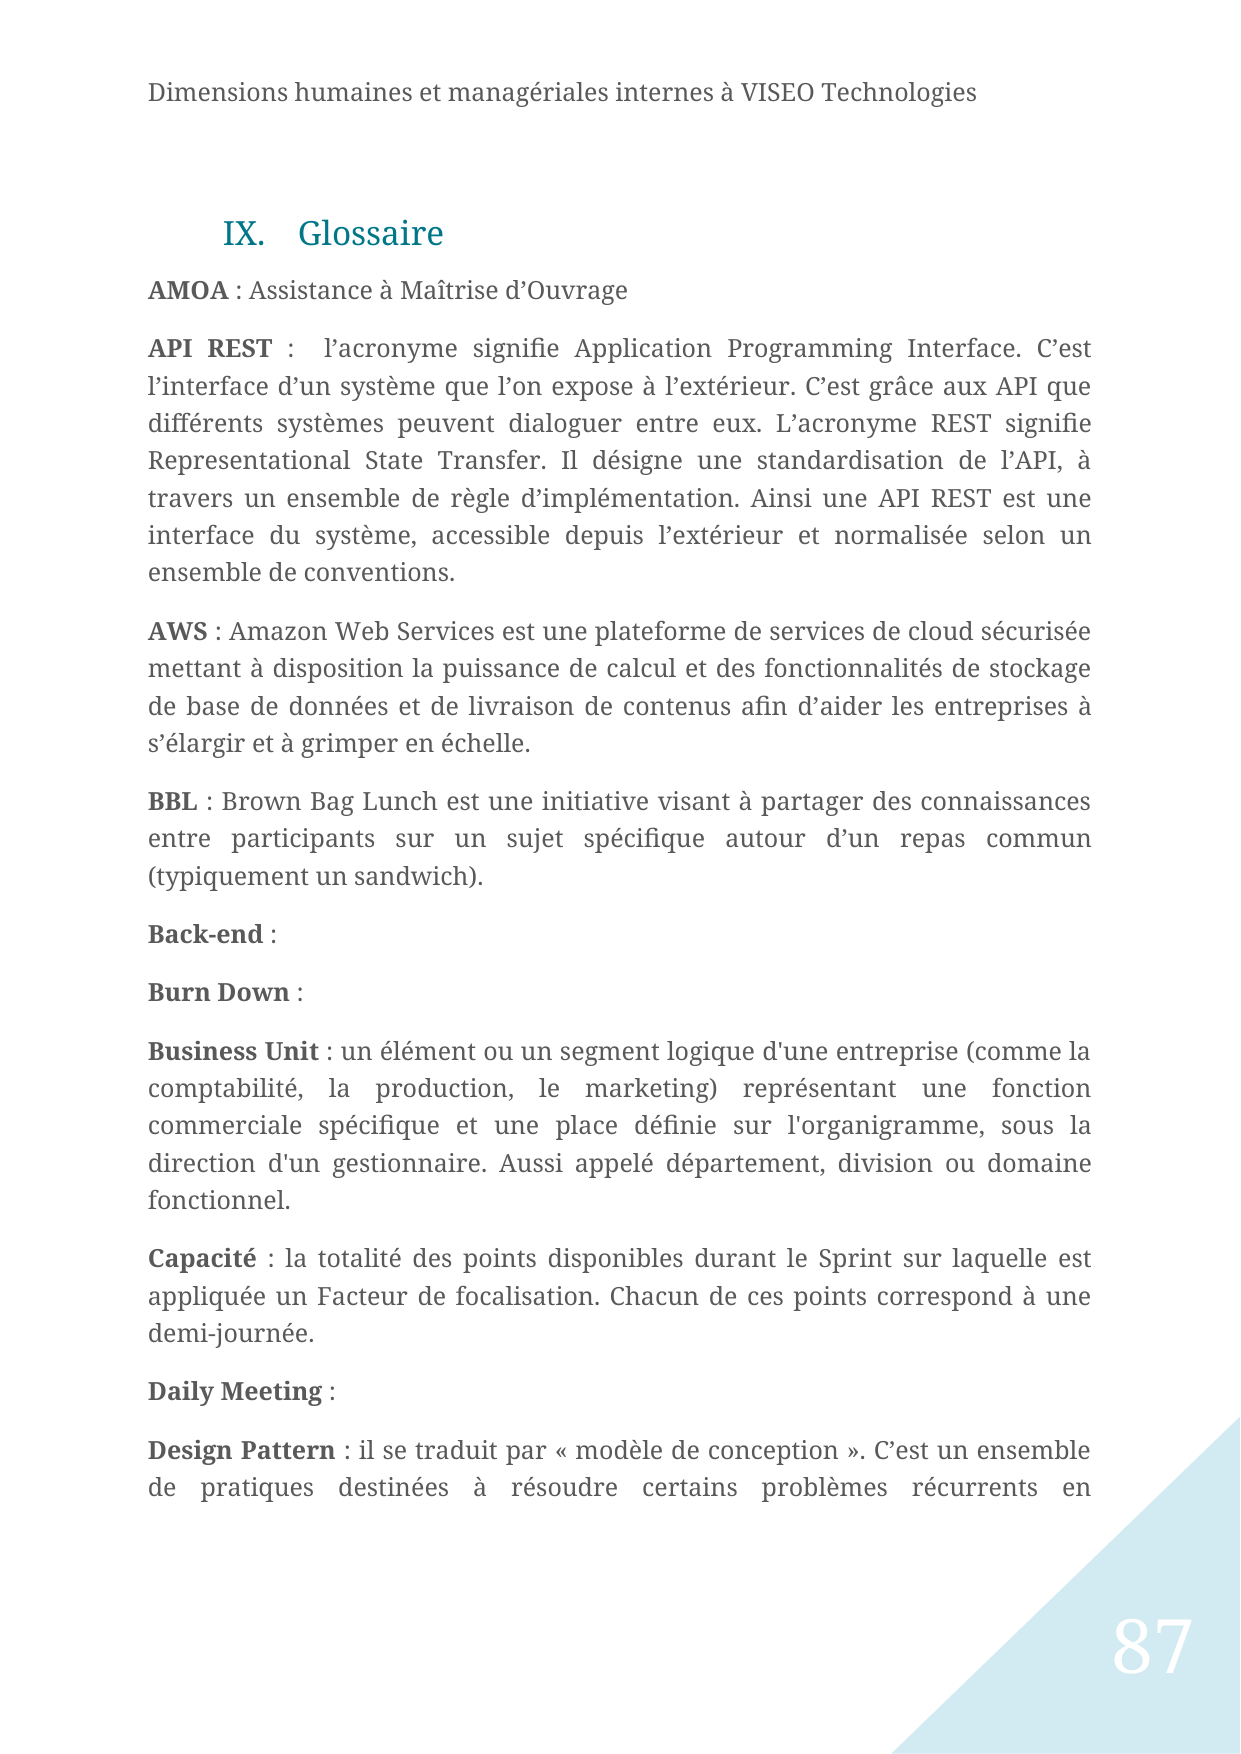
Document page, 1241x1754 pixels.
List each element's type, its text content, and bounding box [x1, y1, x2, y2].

subtitle Glossaire [223, 210, 1093, 256]
text Daily Meeting : [148, 1374, 1093, 1408]
text BBL : Brown Bag Lunch est une initiative visant à partager des connaissances entre participants sur un sujet spécifique autour d’un repas commun (typiquement un sandwich). [148, 784, 1093, 893]
text Business Unit : un élément ou un segment logique d'une entreprise (comme la comptabilité, la production, le marketing) représentant une fonction commerciale spécifique et une place définie sur l'organigramme, sous la direction d'un gestionnaire. Aussi appelé département, division ou domaine fonctionnel. [148, 1033, 1093, 1217]
text Back-end : [148, 917, 1093, 951]
text Burn Down : [148, 975, 1093, 1009]
text AMOA : Assistance à Maîtrise d’Ouvrage [148, 272, 1093, 307]
text Capacité : la totalité des points disponibles durant le Sprint sur laquelle est appliquée un Facteur de focalisation. Chacun de ces points correspond à une demi-journée. [148, 1241, 1093, 1350]
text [148, 1432, 1093, 1504]
text API REST : l’acronyme signifie Application Programming Interface. C’est l’interface d’un système que l’on expose à l’extérieur. C’est grâce aux API que différents systèmes peuvent dialoguer entre eux. L’acronyme REST signifie Representational State Transfer. Il désigne une standardisation de l’API, à travers un ensemble de règle d’implémentation. Ainsi une API REST est une interface du système, accessible depuis l’extérieur et normalisée selon un ensemble de conventions. [148, 331, 1093, 589]
text AWS : Amazon Web Services est une plateforme de services de cloud sécurisée mettant à disposition la puissance de calcul et des fonctionnalités de stockage de base de données et de livraison de contenus afin d’aider les entreprises à s’élargir et à grimper en échelle. [148, 613, 1093, 759]
